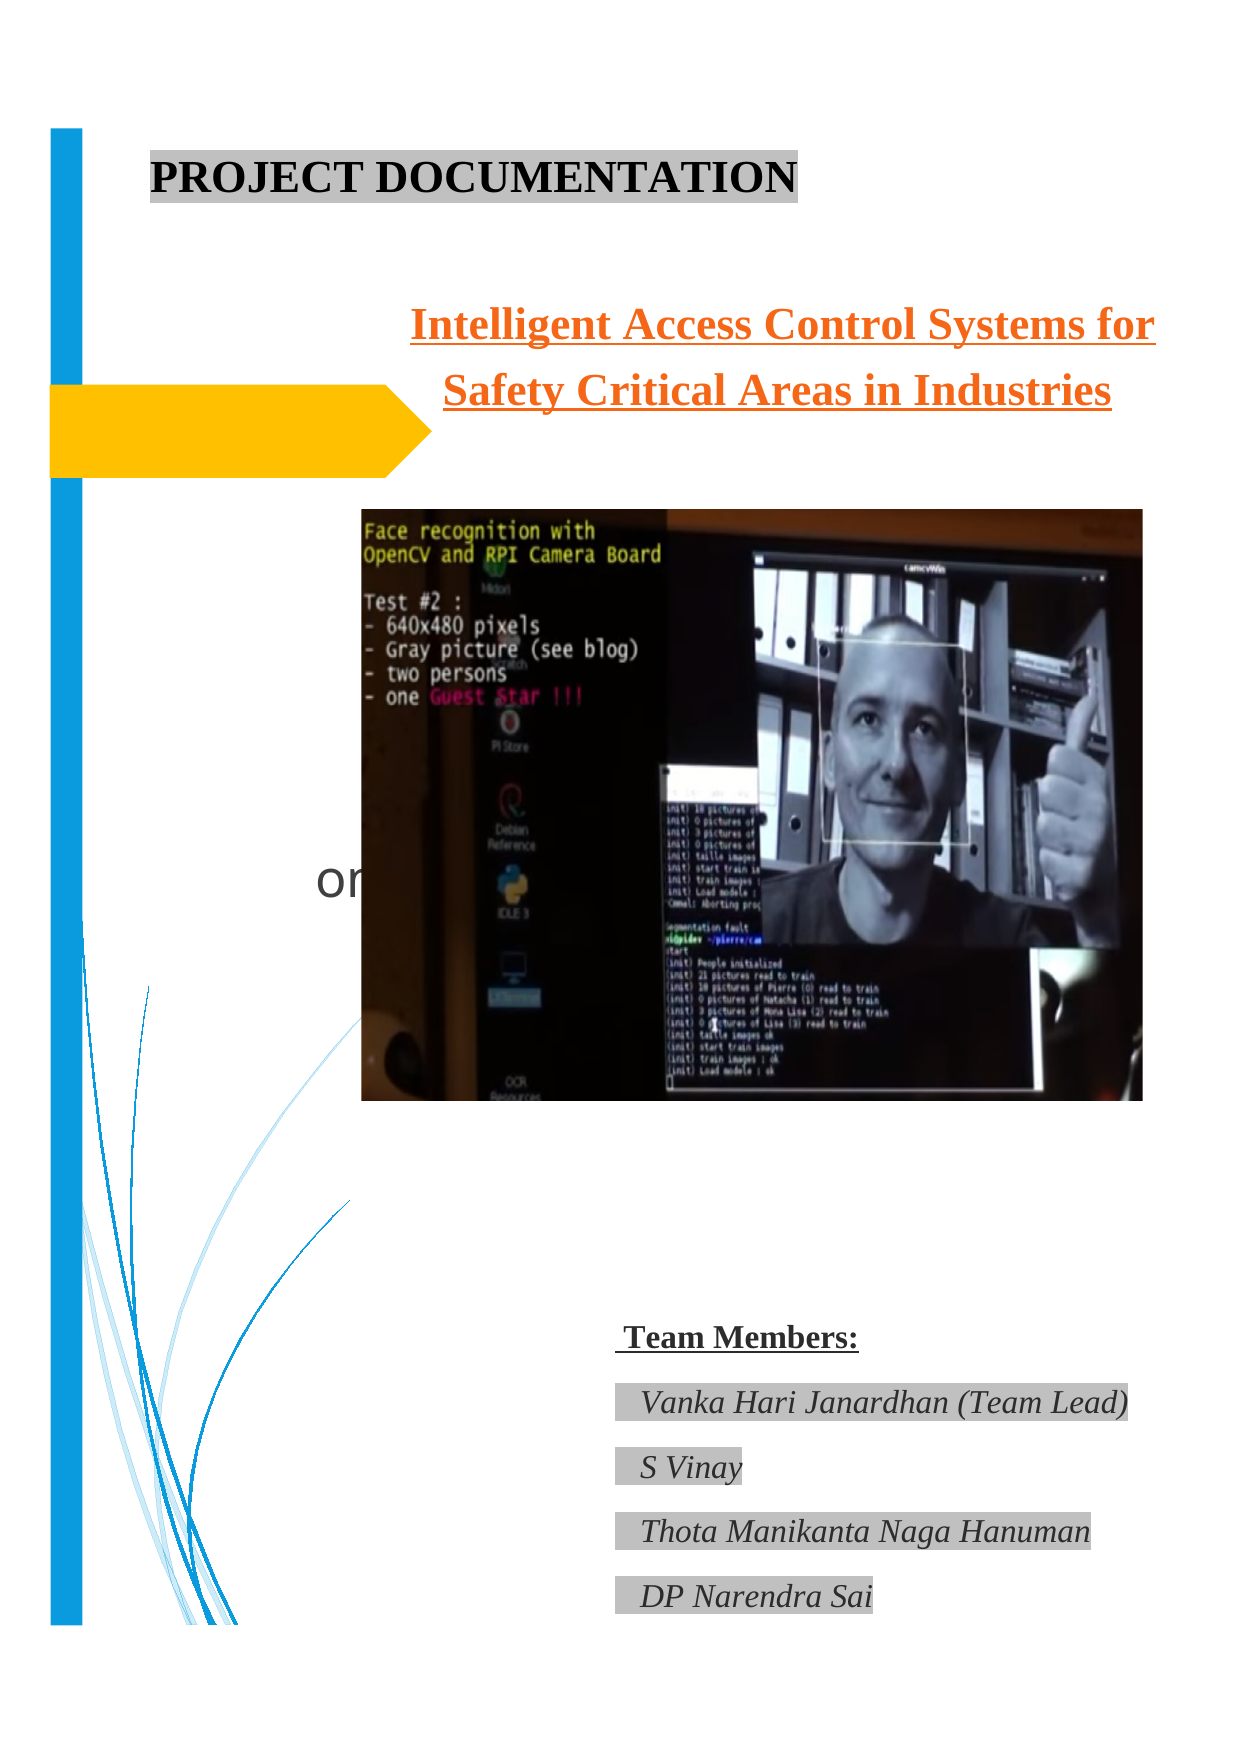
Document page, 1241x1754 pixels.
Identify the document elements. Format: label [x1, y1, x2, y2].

picture [361, 509, 1143, 1101]
